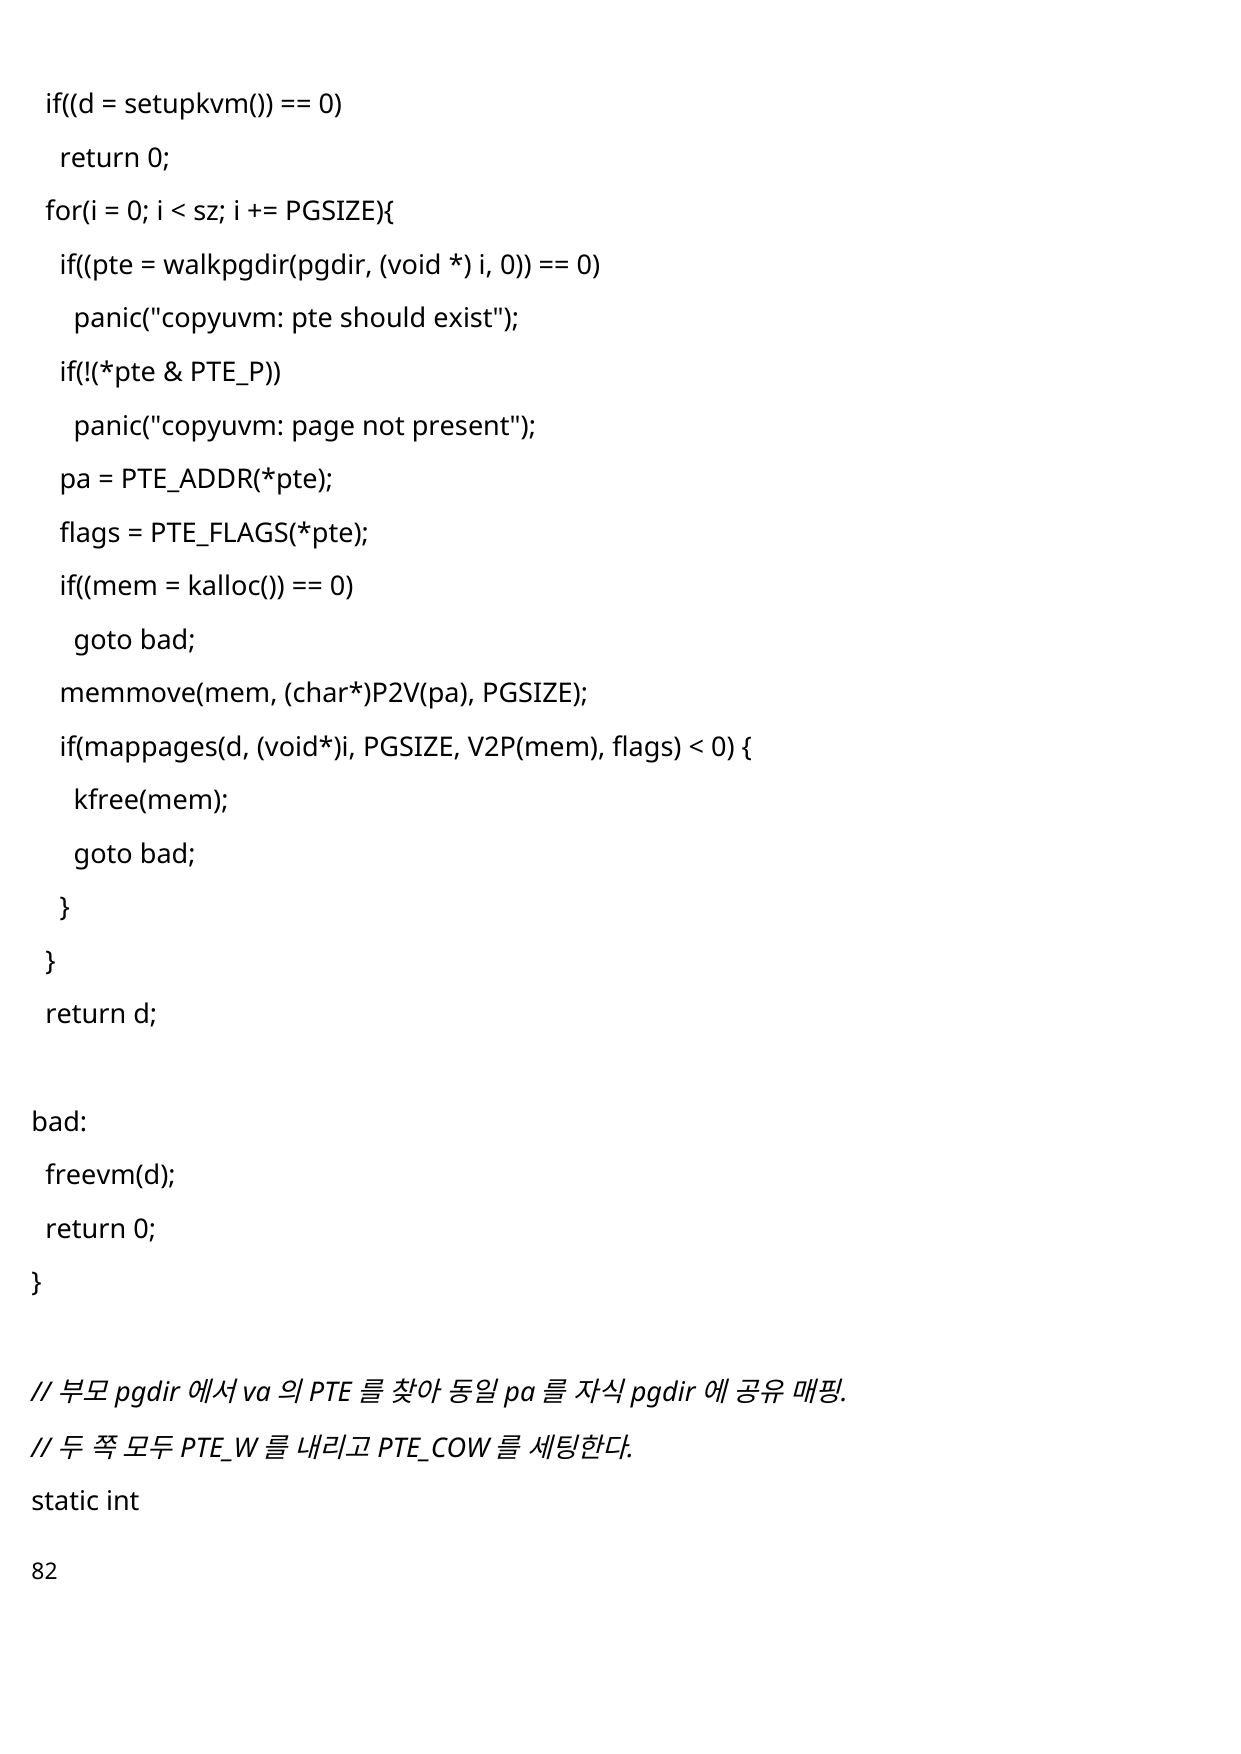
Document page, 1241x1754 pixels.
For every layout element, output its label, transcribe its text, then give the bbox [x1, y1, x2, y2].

text // 부모 pgdir에서 va의 PTE를 찾아 동일 pa를 자식 pgdir에 공유 매핑. [31, 1370, 1209, 1409]
text } [31, 941, 1209, 978]
text panic("copyuvm: pte should exist"); [31, 299, 1209, 336]
text } [31, 1263, 1209, 1299]
text return 0; [31, 138, 1209, 175]
text if((d = setupkvm()) == 0) [31, 85, 1209, 122]
text goto bad; [31, 620, 1209, 657]
text return 0; [31, 1209, 1209, 1246]
text for(i = 0; i < sz; i += PGSIZE){ [31, 192, 1209, 229]
text if((mem = kalloc()) == 0) [31, 567, 1209, 603]
text memmove(mem, (char*)P2V(pa), PGSIZE); [31, 674, 1209, 711]
text goto bad; [31, 834, 1209, 871]
text panic("copyuvm: page not present"); [31, 406, 1209, 443]
text if(!(*pte & PTE_P)) [31, 352, 1209, 389]
text pa = PTE_ADDR(*pte); [31, 459, 1209, 496]
text flags = PTE_FLAGS(*pte); [31, 513, 1209, 550]
text // 두 쪽 모두 PTE_W를 내리고 PTE_COW를 세팅한다. [31, 1426, 1209, 1465]
text if((pte = walkpgdir(pgdir, (void *) i, 0)) == 0) [31, 245, 1209, 282]
text return d; [31, 995, 1209, 1032]
text bad: [31, 1102, 1209, 1139]
text if(mappages(d, (void*)i, PGSIZE, V2P(mem), flags) < 0) { [31, 727, 1209, 764]
text static int [31, 1482, 1209, 1519]
text } [31, 888, 1209, 925]
text kfree(mem); [31, 781, 1209, 818]
text freevm(d); [31, 1156, 1209, 1192]
